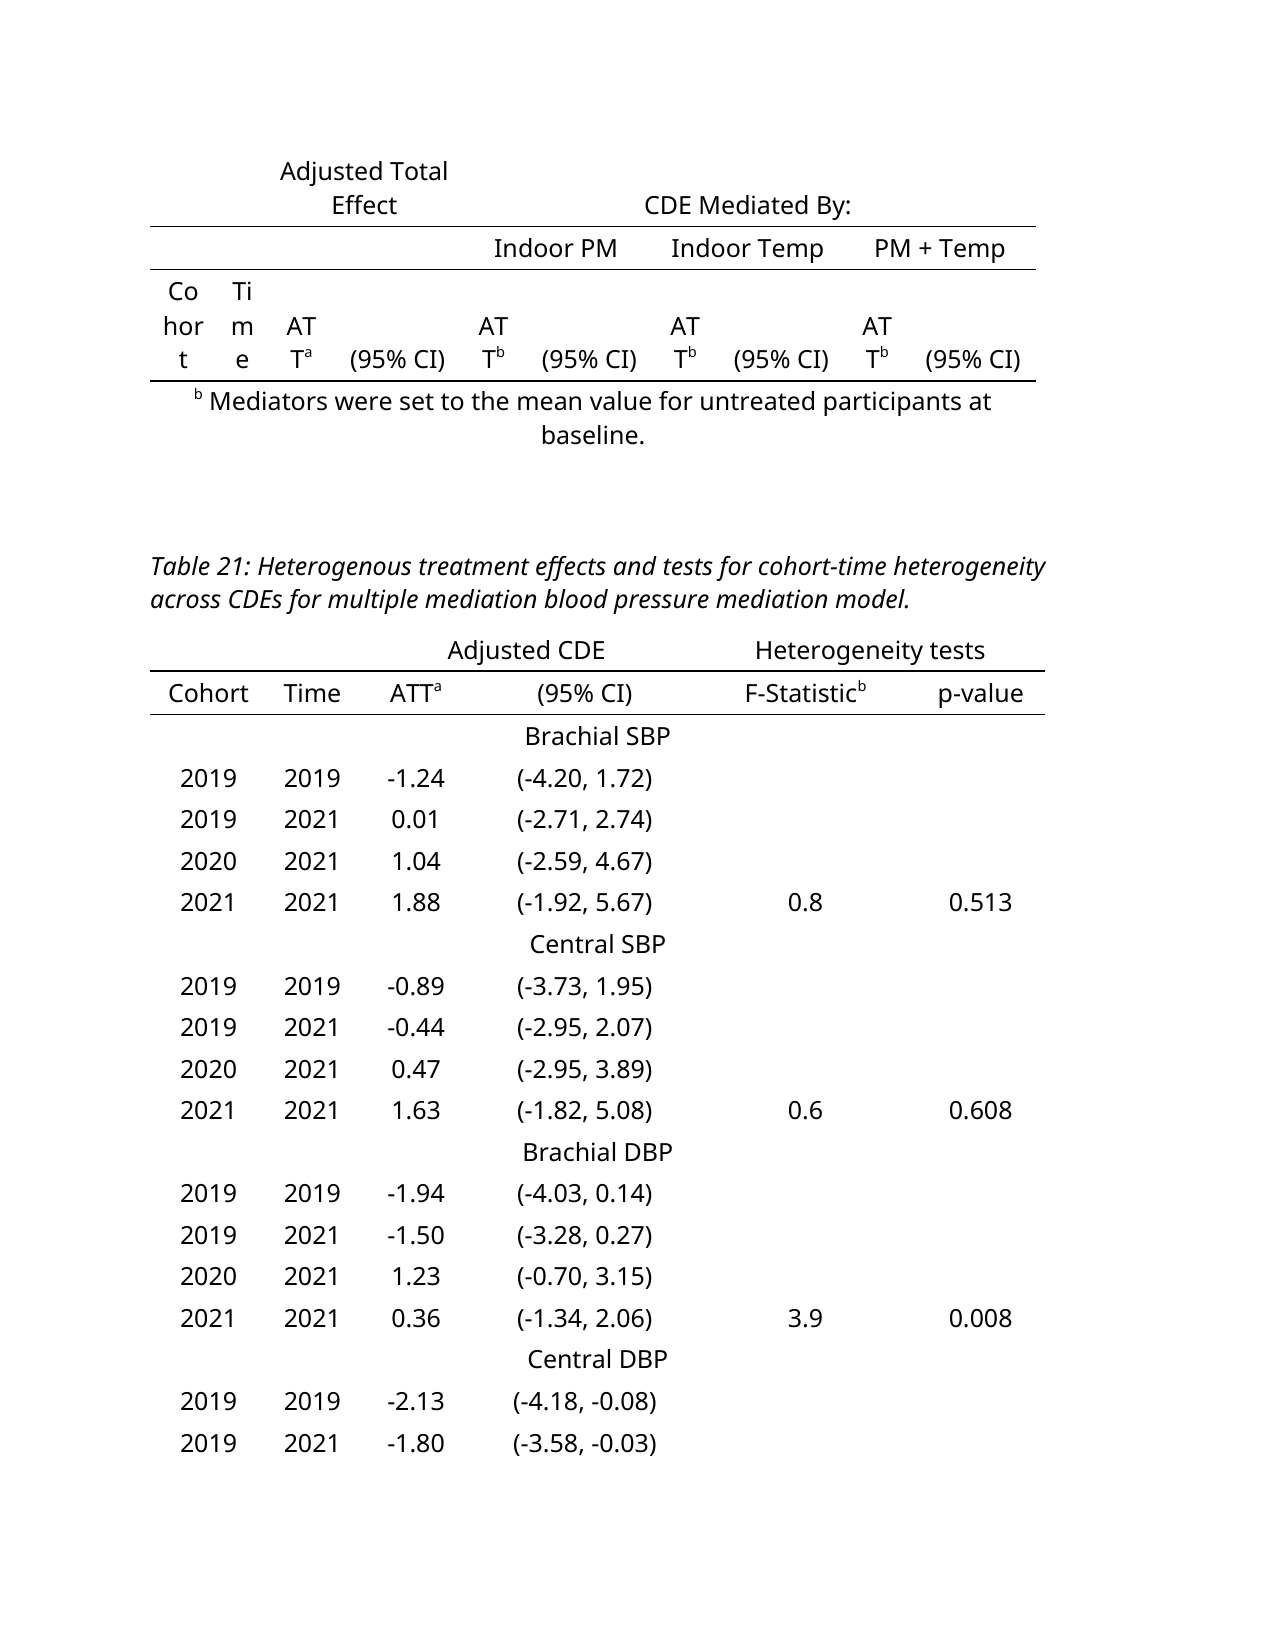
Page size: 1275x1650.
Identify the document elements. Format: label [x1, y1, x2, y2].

table_header [139, 150, 1114, 456]
table_header [139, 527, 1114, 1463]
